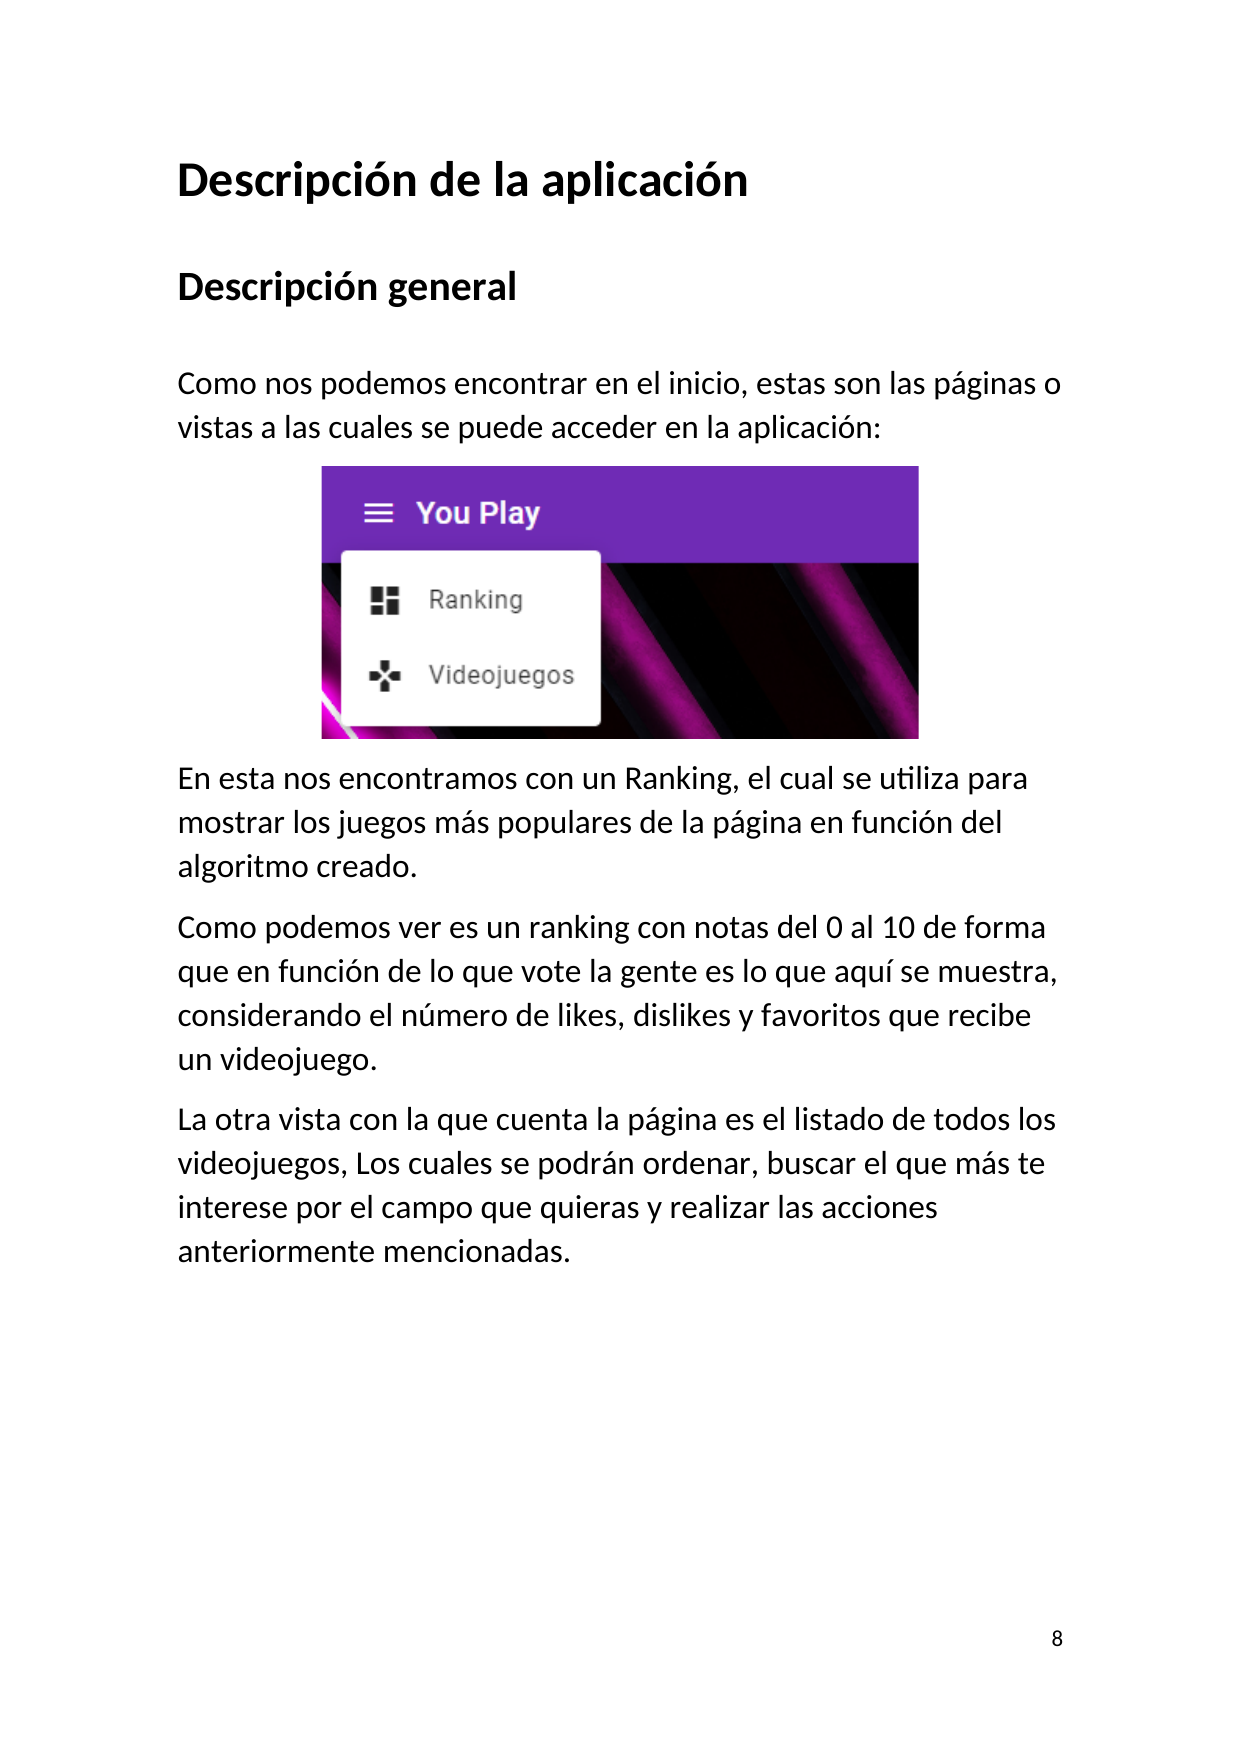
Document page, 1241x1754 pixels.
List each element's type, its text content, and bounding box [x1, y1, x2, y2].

text La otra vista con la que cuenta la página es el listado de todos los videojuegos, Los cuales se podrán ordenar, buscar el que más te interese por el campo que quieras y realizar las acciones anteriormente mencionadas. [177, 1098, 1063, 1271]
picture [321, 466, 919, 739]
subtitle Descripción de la aplicación [177, 148, 1063, 209]
text Como podemos ver es un ranking con notas del 0 al 10 de forma que en función de lo que vote la gente es lo que aquí se muestra, considerando el número de likes, dislikes y favoritos que recibe un videojuego. [177, 906, 1063, 1078]
text En esta nos encontramos con un Ranking, el cual se utiliza para mostrar los juegos más populares de la página en función del algoritmo creado. [177, 757, 1063, 886]
subtitle Descripción general [177, 260, 1063, 311]
text Como nos podemos encontrar en el inicio, estas son las páginas o vistas a las cuales se puede acceder en la aplicación: [177, 362, 1063, 447]
